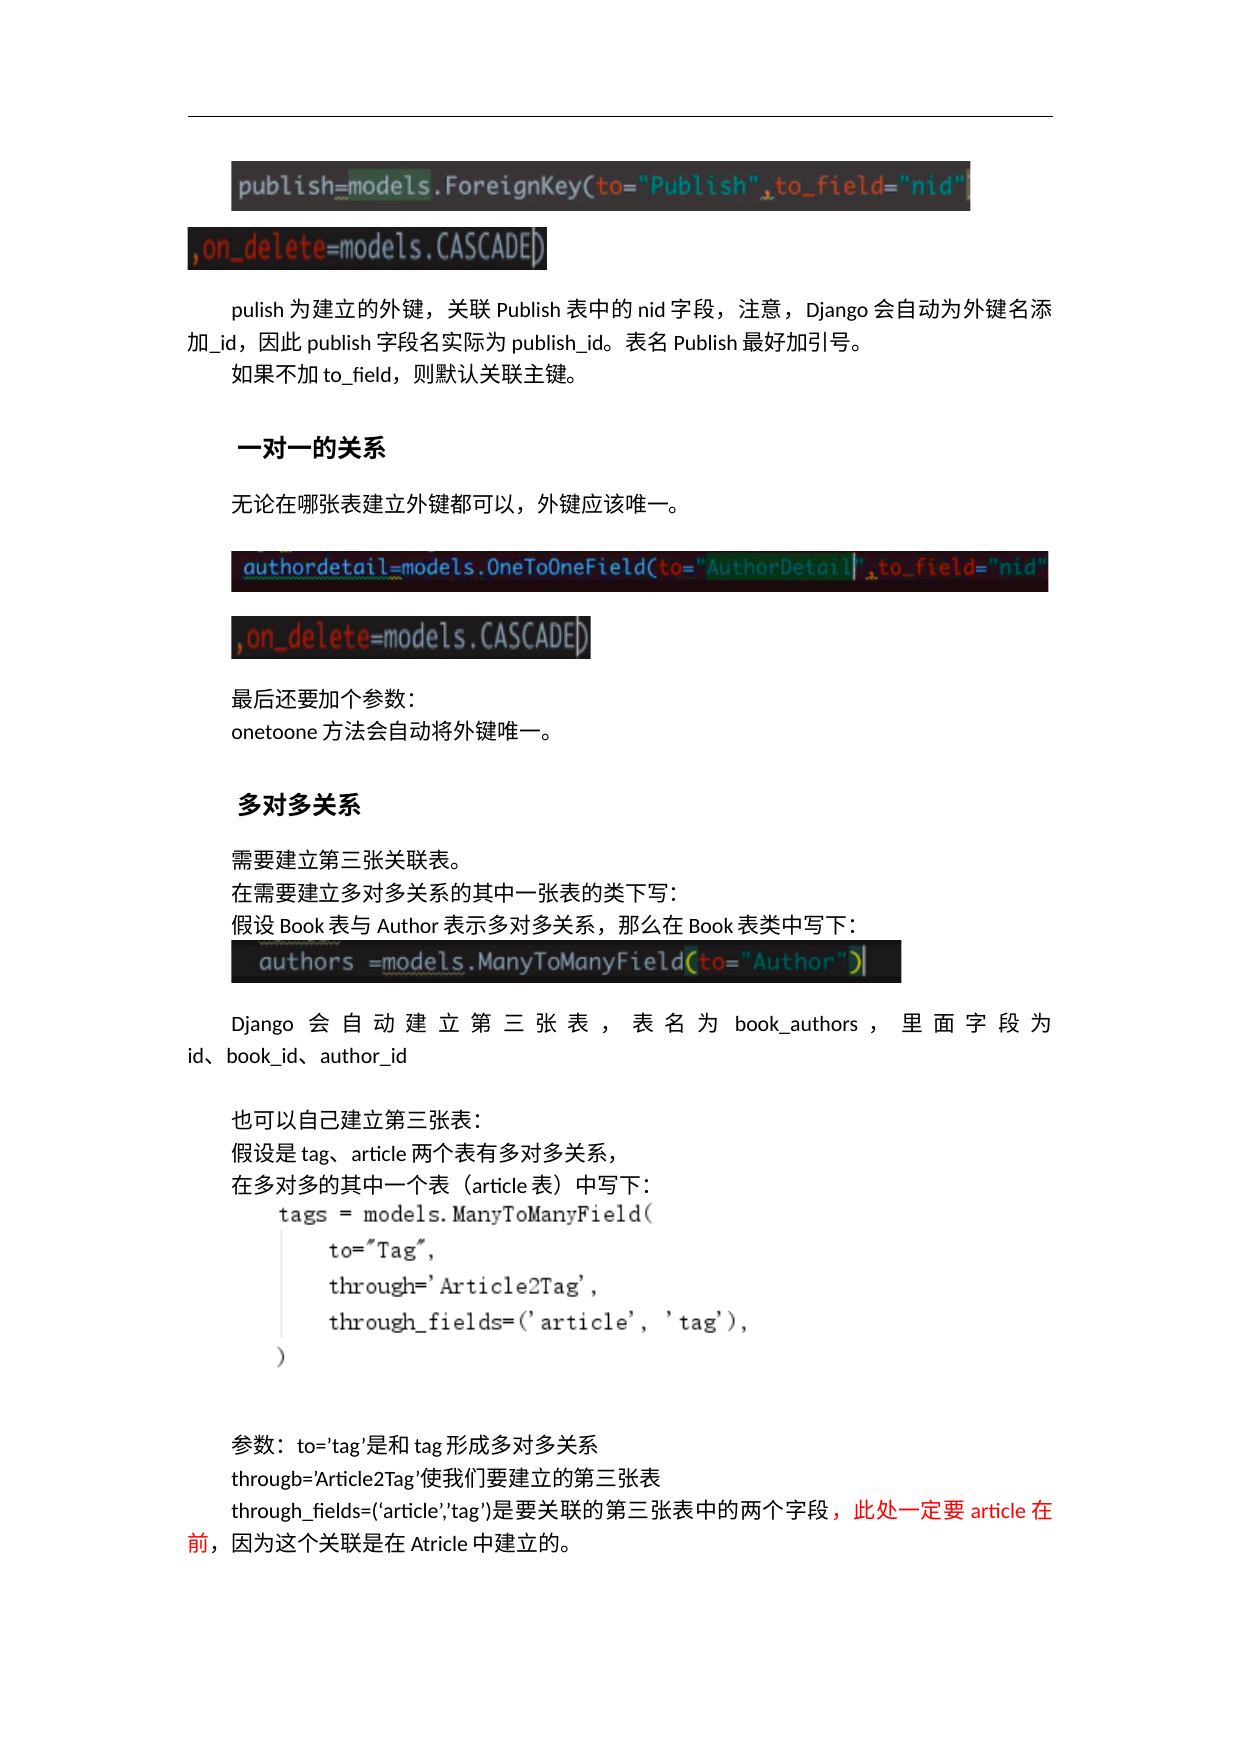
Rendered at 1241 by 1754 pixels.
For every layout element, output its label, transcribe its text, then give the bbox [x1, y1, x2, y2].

text through_fields=(‘article’,’tag’)是要关联的第三张表中的两个字段，此处一定要article在前，因为这个关联是在Atricle中建立的。 [187, 1493, 1053, 1558]
picture [231, 616, 591, 659]
picture [231, 940, 902, 983]
text 在需要建立多对多关系的其中一张表的类下写： [187, 875, 1053, 908]
text 在多对多的其中一个表（article表）中写下： [187, 1168, 1053, 1200]
text 假设Book表与Author表示多对多关系，那么在Book表类中写下： [187, 908, 1053, 940]
picture [231, 551, 1049, 592]
text 参数：to=’tag’是和tag形成多对多关系 [187, 1428, 1053, 1460]
text 如果不加to_field，则默认关联主键。 [187, 357, 1053, 389]
picture [187, 227, 547, 270]
subtitle 一对一的关系 [187, 414, 1053, 479]
text 无论在哪张表建立外键都可以，外键应该唯一。 [187, 486, 1053, 519]
text pulish为建立的外键，关联Publish表中的nid字段，注意，Django会自动为外键名添加_id，因此publish字段名实际为publish_id。表名Publish最好加引号。 [187, 292, 1053, 357]
text onetoone方法会自动将外键唯一。 [187, 714, 1053, 746]
picture [231, 1200, 985, 1405]
text 假设是tag、article两个表有多对多关系， [187, 1135, 1053, 1168]
subtitle 多对多关系 [187, 771, 1053, 836]
text 需要建立第三张关联表。 [187, 843, 1053, 875]
text 也可以自己建立第三张表： [187, 1103, 1053, 1135]
picture [231, 161, 971, 211]
text througb=’Article2Tag’使我们要建立的第三张表 [187, 1460, 1053, 1493]
text Django会自动建立第三张表，表名为book_authors，里面字段为id、book_id、author_id [187, 1005, 1053, 1070]
text 最后还要加个参数： [187, 681, 1053, 714]
